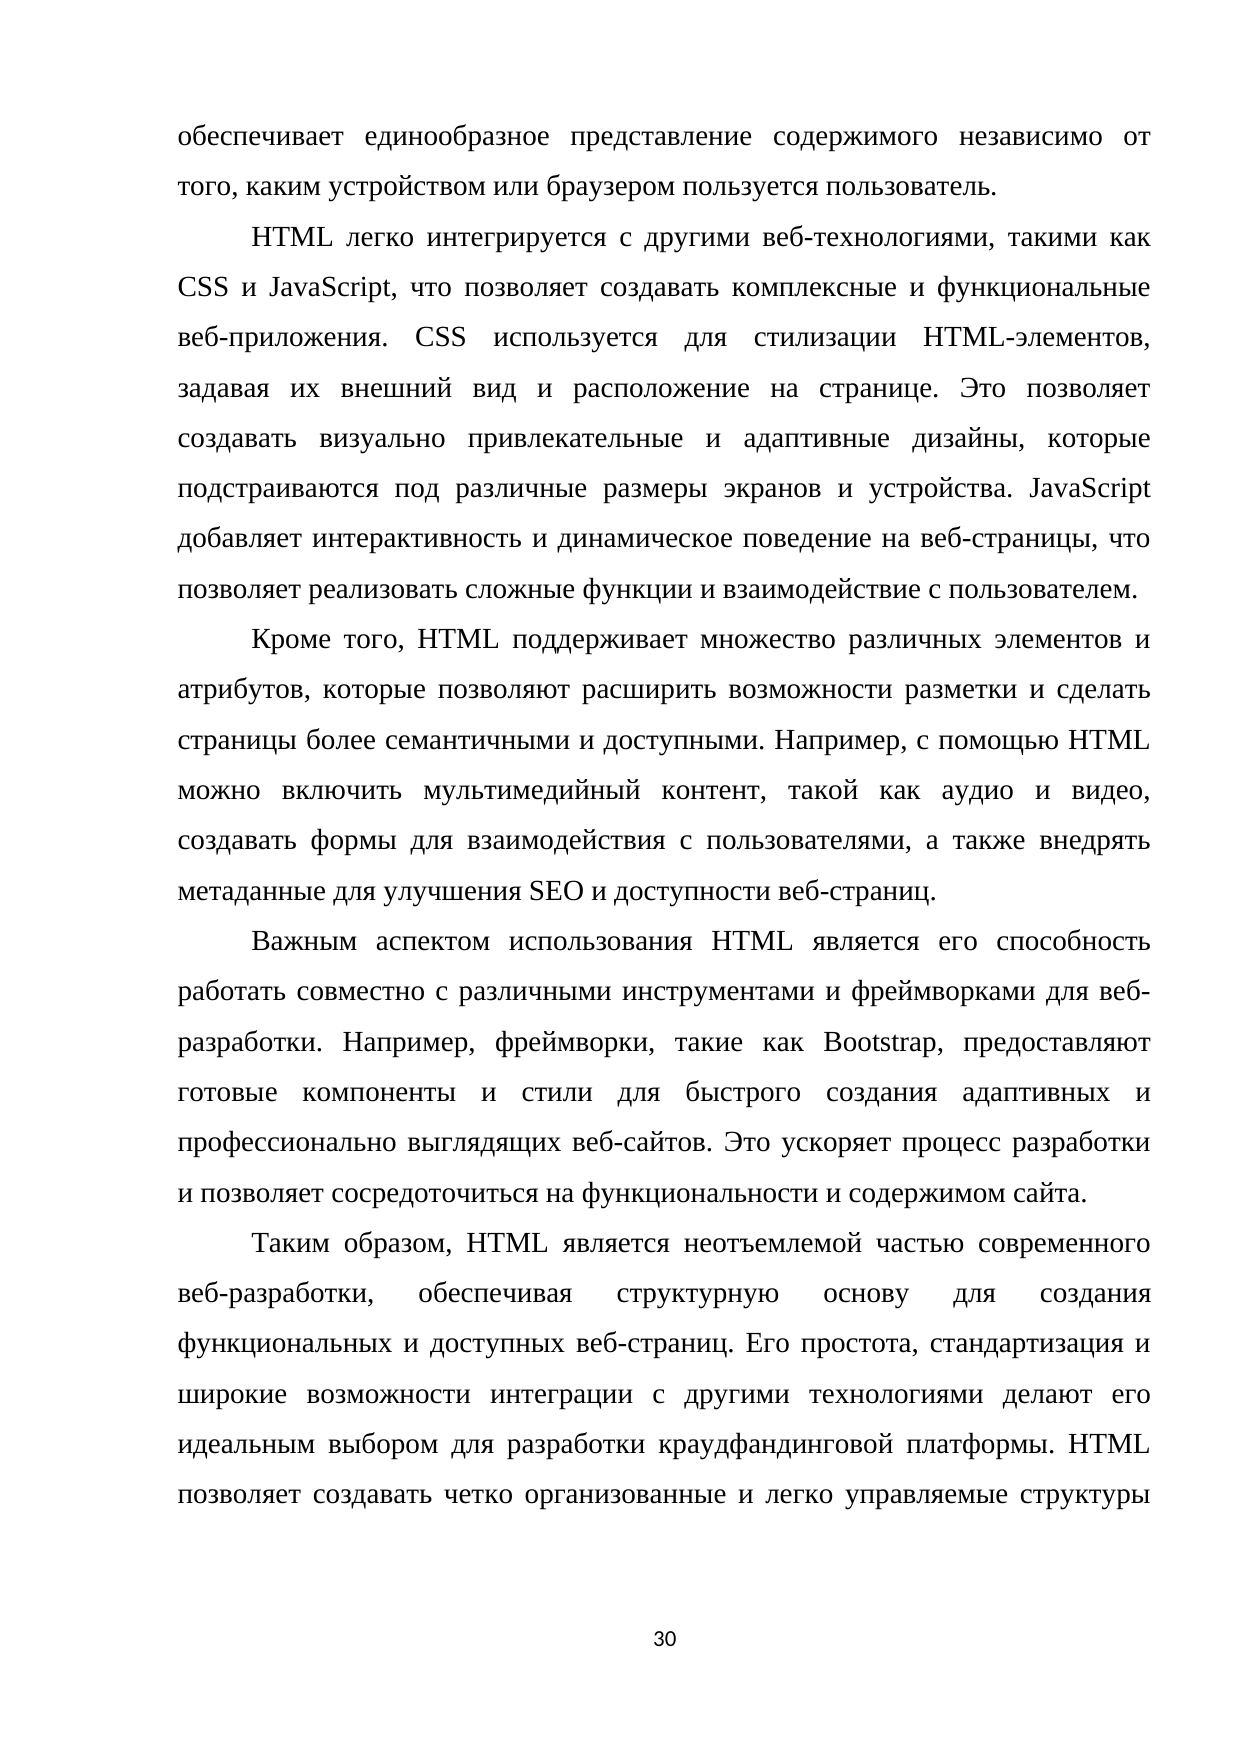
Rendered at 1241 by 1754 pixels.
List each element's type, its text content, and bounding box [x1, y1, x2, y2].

text Кроме того, HTML поддерживает множество различных элементов и атрибутов, которые позволяют расширить возможности разметки и сделать страницы более семантичными и доступными. Например, с помощью HTML можно включить мультимедийный контент, такой как аудио и видео, создавать формы для взаимодействия с пользователями, а также внедрять метаданные для улучшения SEO и доступности веб-страниц. [177, 621, 1152, 906]
text HTML легко интегрируется с другими веб-технологиями, такими как CSS и JavaScript, что позволяет создавать комплексные и функциональные веб-приложения. CSS используется для стилизации HTML-элементов, задавая их внешний вид и расположение на странице. Это позволяет создавать визуально привлекательные и адаптивные дизайны, которые подстраиваются под различные размеры экранов и устройства. JavaScript добавляет интерактивность и динамическое поведение на веб-страницы, что позволяет реализовать сложные функции и взаимодействие с пользователем. [177, 219, 1152, 604]
text Важным аспектом использования HTML является его способность работать совместно с различными инструментами и фреймворками для веб-разработки. Например, фреймворки, такие как Bootstrap, предоставляют готовые компоненты и стили для быстрого создания адаптивных и профессионально выглядящих веб-сайтов. Это ускоряет процесс разработки и позволяет сосредоточиться на функциональности и содержимом сайта. [177, 923, 1152, 1208]
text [177, 1225, 1152, 1510]
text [177, 118, 1152, 202]
